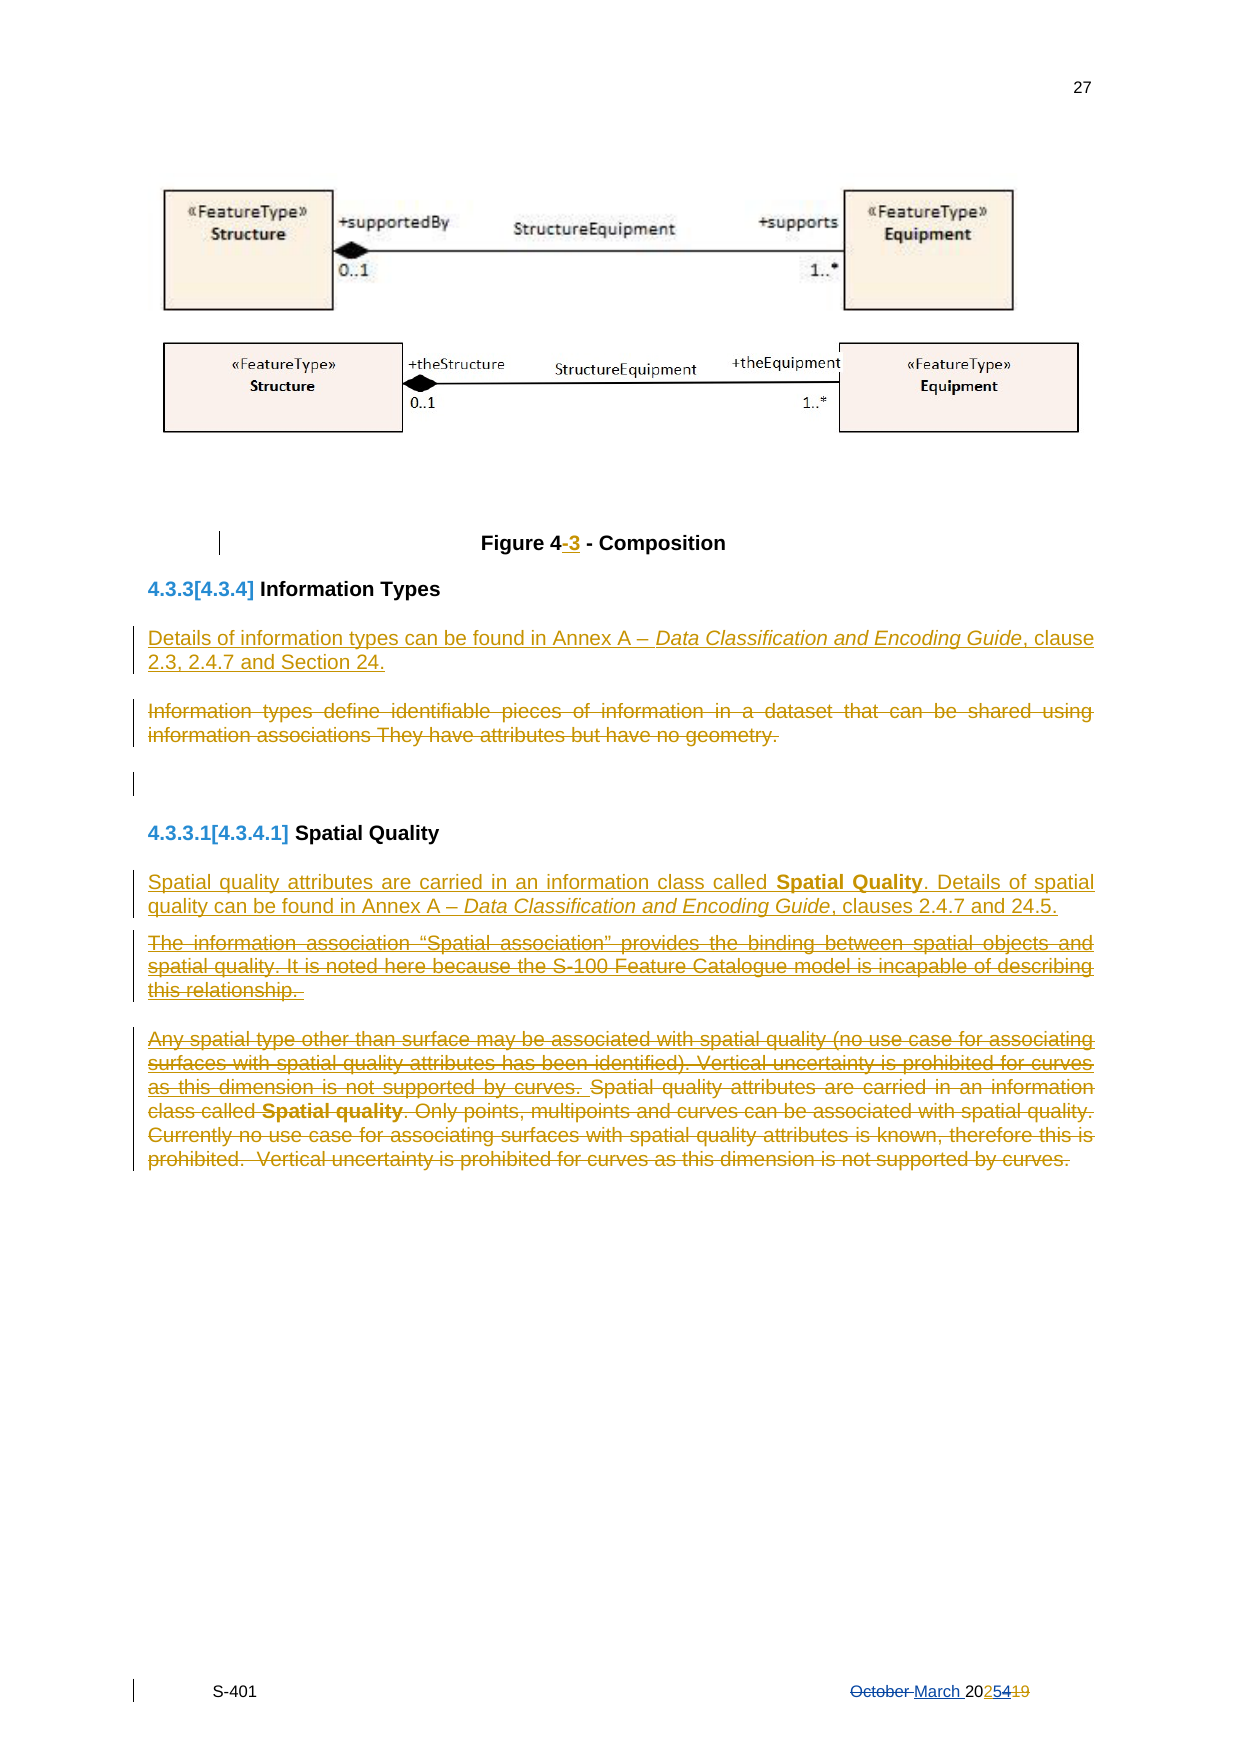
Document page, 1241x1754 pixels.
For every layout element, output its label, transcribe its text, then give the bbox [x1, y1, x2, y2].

subtitle Spatial Quality [148, 821, 1094, 845]
subtitle Information Types [148, 577, 1094, 601]
picture [147, 326, 1095, 449]
